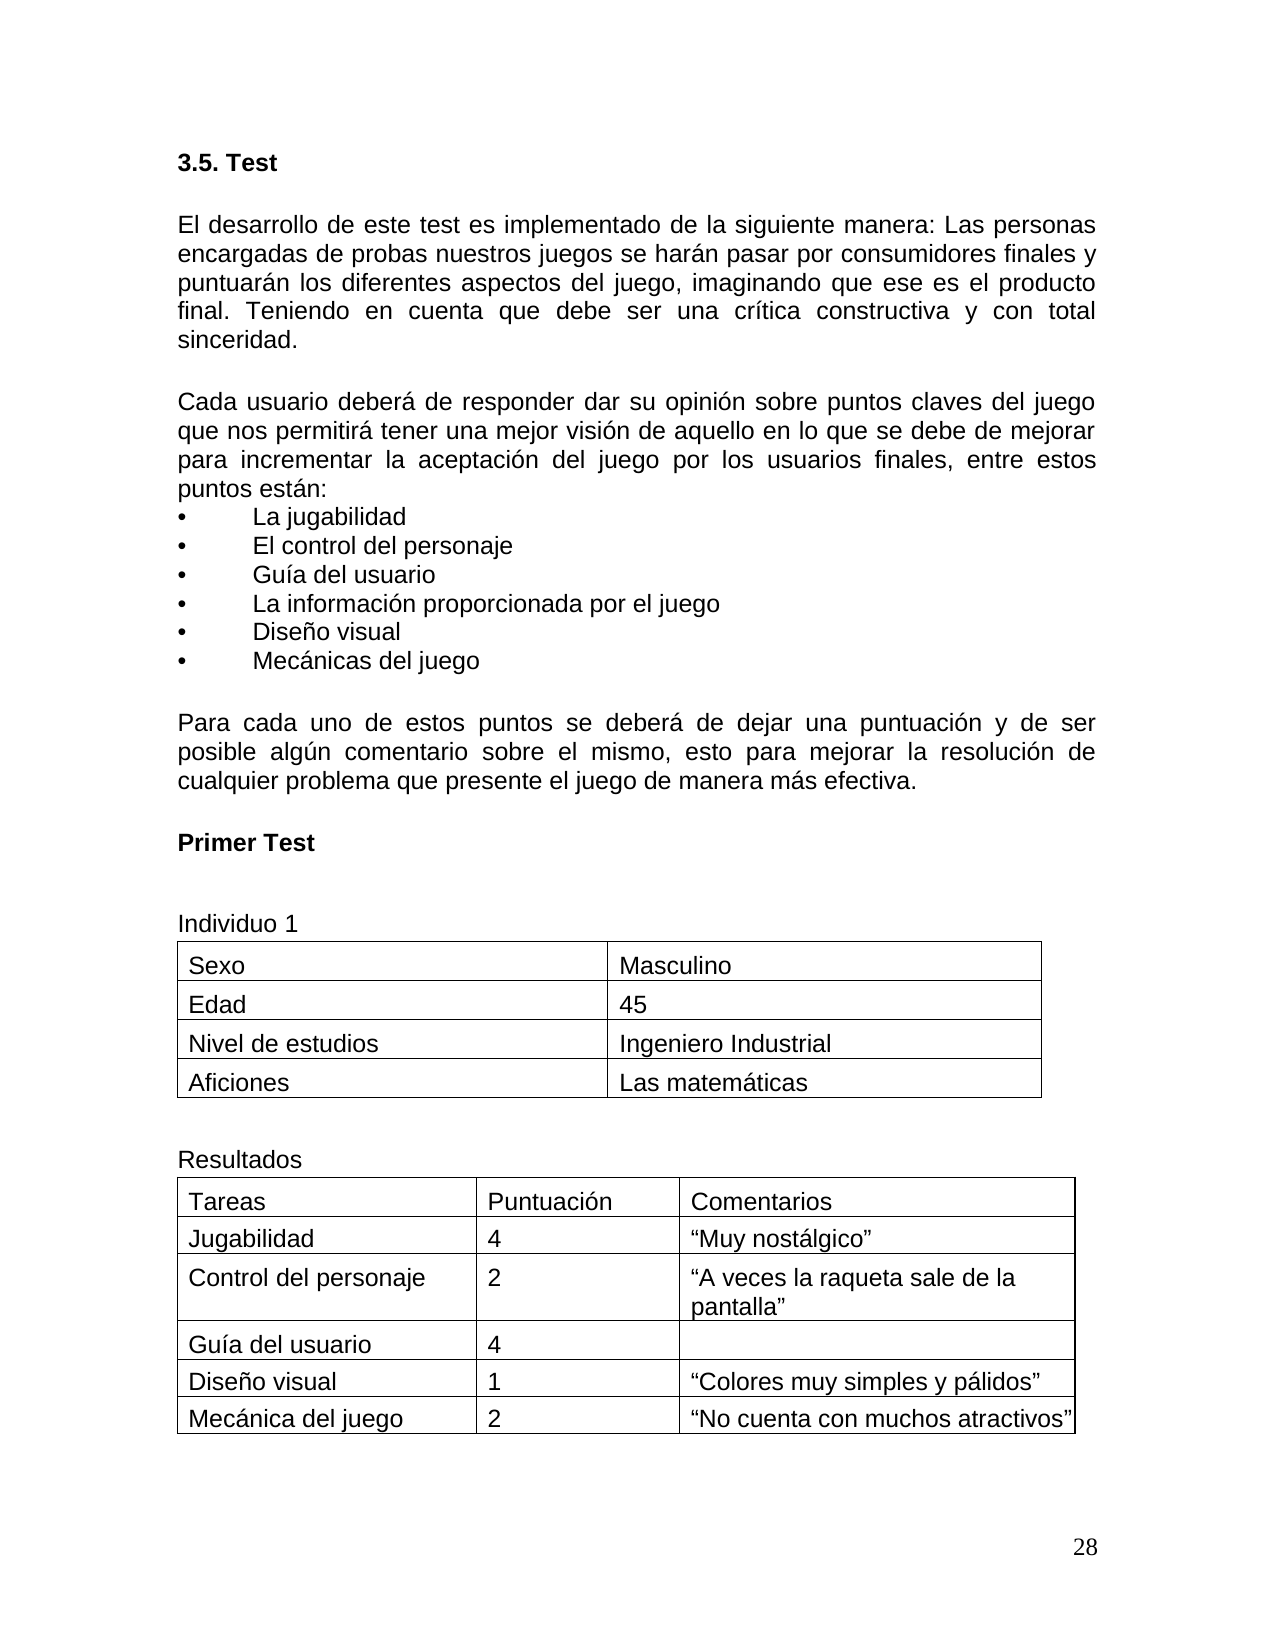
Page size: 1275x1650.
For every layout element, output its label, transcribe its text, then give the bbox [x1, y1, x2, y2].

subtitle • El control del personaje [177, 531, 1098, 560]
table_header Comentarios [680, 1178, 1074, 1216]
table_header Puntuación [477, 1178, 679, 1216]
table_cell “Muy nostálgico” [680, 1217, 1074, 1253]
table_cell [680, 1321, 1074, 1359]
subtitle • Mecánicas del juego [177, 646, 1098, 675]
subtitle Primer Test [177, 828, 1098, 857]
table_cell 2 [477, 1254, 679, 1320]
table_cell Diseño visual [178, 1360, 476, 1396]
table_cell 4 [477, 1321, 679, 1359]
table_header Masculino [608, 942, 1041, 980]
table_cell 2 [477, 1397, 679, 1433]
table_cell 4 [477, 1217, 679, 1253]
table_cell Control del personaje [178, 1254, 476, 1320]
table_cell Edad [178, 981, 607, 1019]
subtitle • La jugabilidad [177, 502, 1098, 531]
list Resultados [177, 1145, 1098, 1174]
table_cell Jugabilidad [178, 1217, 476, 1253]
table_cell Guía del usuario [178, 1321, 476, 1359]
table_cell “A veces la raqueta sale de la pantalla” [680, 1254, 1074, 1320]
subtitle 3.5. Test [177, 148, 1098, 176]
table_cell Las matemáticas [608, 1059, 1041, 1097]
subtitle • La información proporcionada por el juego [177, 588, 1098, 617]
table_cell 45 [608, 981, 1041, 1019]
subtitle Cada usuario deberá de responder dar su opinión sobre puntos claves del juego que nos permitirá tener una mejor visión de aquello en lo que se debe de mejorar para incrementar la aceptación del juego por los usuarios finales, entre estos puntos están: [177, 387, 1098, 502]
table_cell 1 [477, 1360, 679, 1396]
table_cell “Colores muy simples y pálidos” [680, 1360, 1074, 1396]
table_cell Mecánica del juego [178, 1397, 476, 1433]
subtitle El desarrollo de este test es implementado de la siguiente manera: Las personas encargadas de probas nuestros juegos se harán pasar por consumidores finales y puntuarán los diferentes aspectos del juego, imaginando que ese es el producto final. Teniendo en cuenta que debe ser una crítica constructiva y con total sinceridad. [177, 210, 1098, 354]
table_cell Aficiones [178, 1059, 607, 1097]
table_header Sexo [178, 942, 607, 980]
subtitle • Diseño visual [177, 617, 1098, 646]
subtitle • Guía del usuario [177, 560, 1098, 588]
list Individuo 1 [177, 909, 1098, 938]
table_cell Ingeniero Industrial [608, 1020, 1041, 1058]
table_header Tareas [178, 1178, 476, 1216]
table_cell “No cuenta con muchos atractivos” [680, 1397, 1074, 1433]
table_cell Nivel de estudios [178, 1020, 607, 1058]
subtitle Para cada uno de estos puntos se deberá de dejar una puntuación y de ser posible algún comentario sobre el mismo, esto para mejorar la resolución de cualquier problema que presente el juego de manera más efectiva. [177, 708, 1098, 794]
